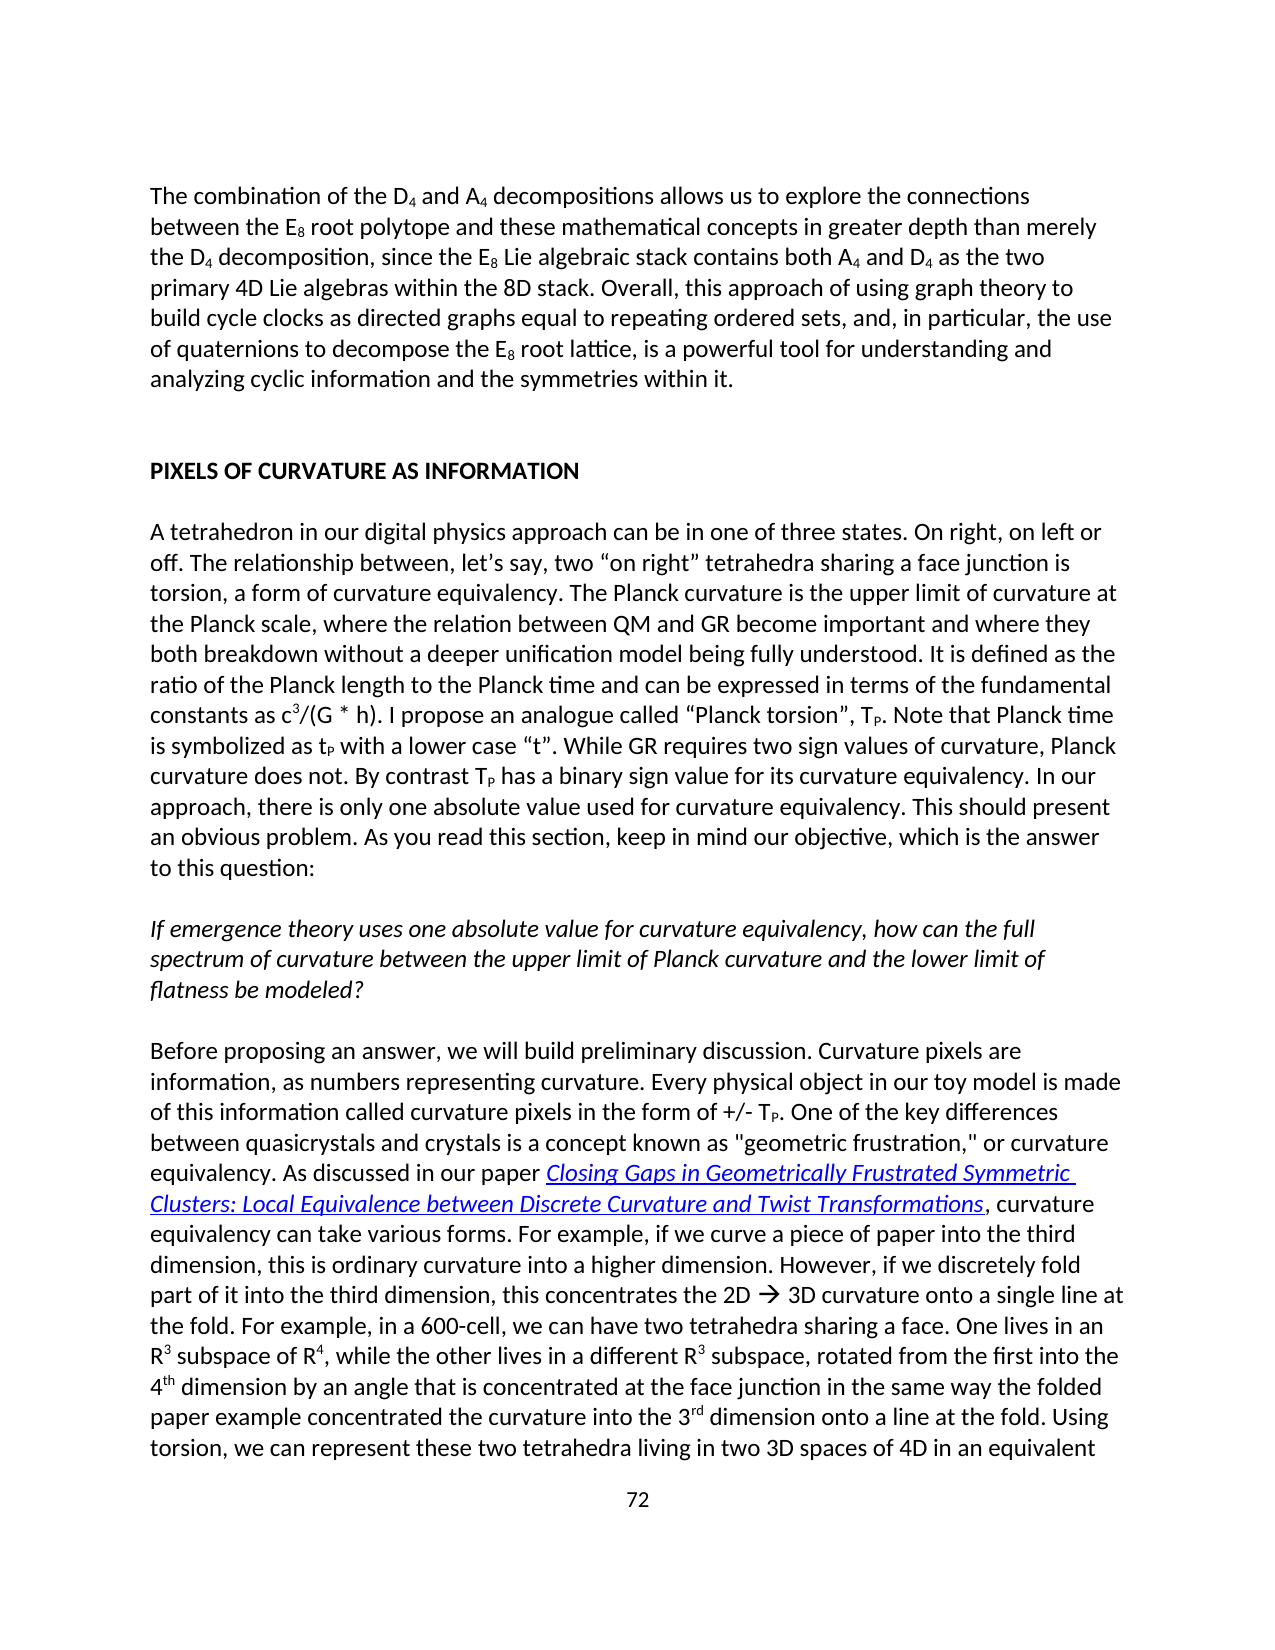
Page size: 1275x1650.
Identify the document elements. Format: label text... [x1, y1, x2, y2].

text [150, 1035, 1125, 1462]
text If emergence theory uses one absolute value for curvature equivalency, how can the full spectrum of curvature between the upper limit of Planck curvature and the lower limit of flatness be modeled? [150, 913, 1125, 1004]
text PIXELS OF CURVATURE AS INFORMATION [150, 455, 1125, 486]
text A tetrahedron in our digital physics approach can be in one of three states. On right, on left or off. The relationship between, let’s say, two “on right” tetrahedra sharing a face junction is torsion, a form of curvature equivalency. The Planck curvature is the upper limit of curvature at the Planck scale, where the relation between QM and GR become important and where they both breakdown without a deeper unification model being fully understood. It is defined as the ratio of the Planck length to the Planck time and can be expressed in terms of the fundamental constants as c3/(G * h). I propose an analogue called “Planck torsion”, TP. Note that Planck time is symbolized as tP with a lower case “t”. While GR requires two sign values of curvature, Planck curvature does not. By contrast TP has a binary sign value for its curvature equivalency. In our approach, there is only one absolute value used for curvature equivalency. This should present an obvious problem. As you read this section, keep in mind our objective, which is the answer to this question: [150, 516, 1125, 882]
text The combination of the D4 and A4 decompositions allows us to explore the connections between the E8 root polytope and these mathematical concepts in greater depth than merely the D4 decomposition, since the E8 Lie algebraic stack contains both A4 and D4 as the two primary 4D Lie algebras within the 8D stack. Overall, this approach of using graph theory to build cycle clocks as directed graphs equal to repeating ordered sets, and, in particular, the use of quaternions to decompose the E8 root lattice, is a powerful tool for understanding and analyzing cyclic information and the symmetries within it. [150, 181, 1125, 394]
